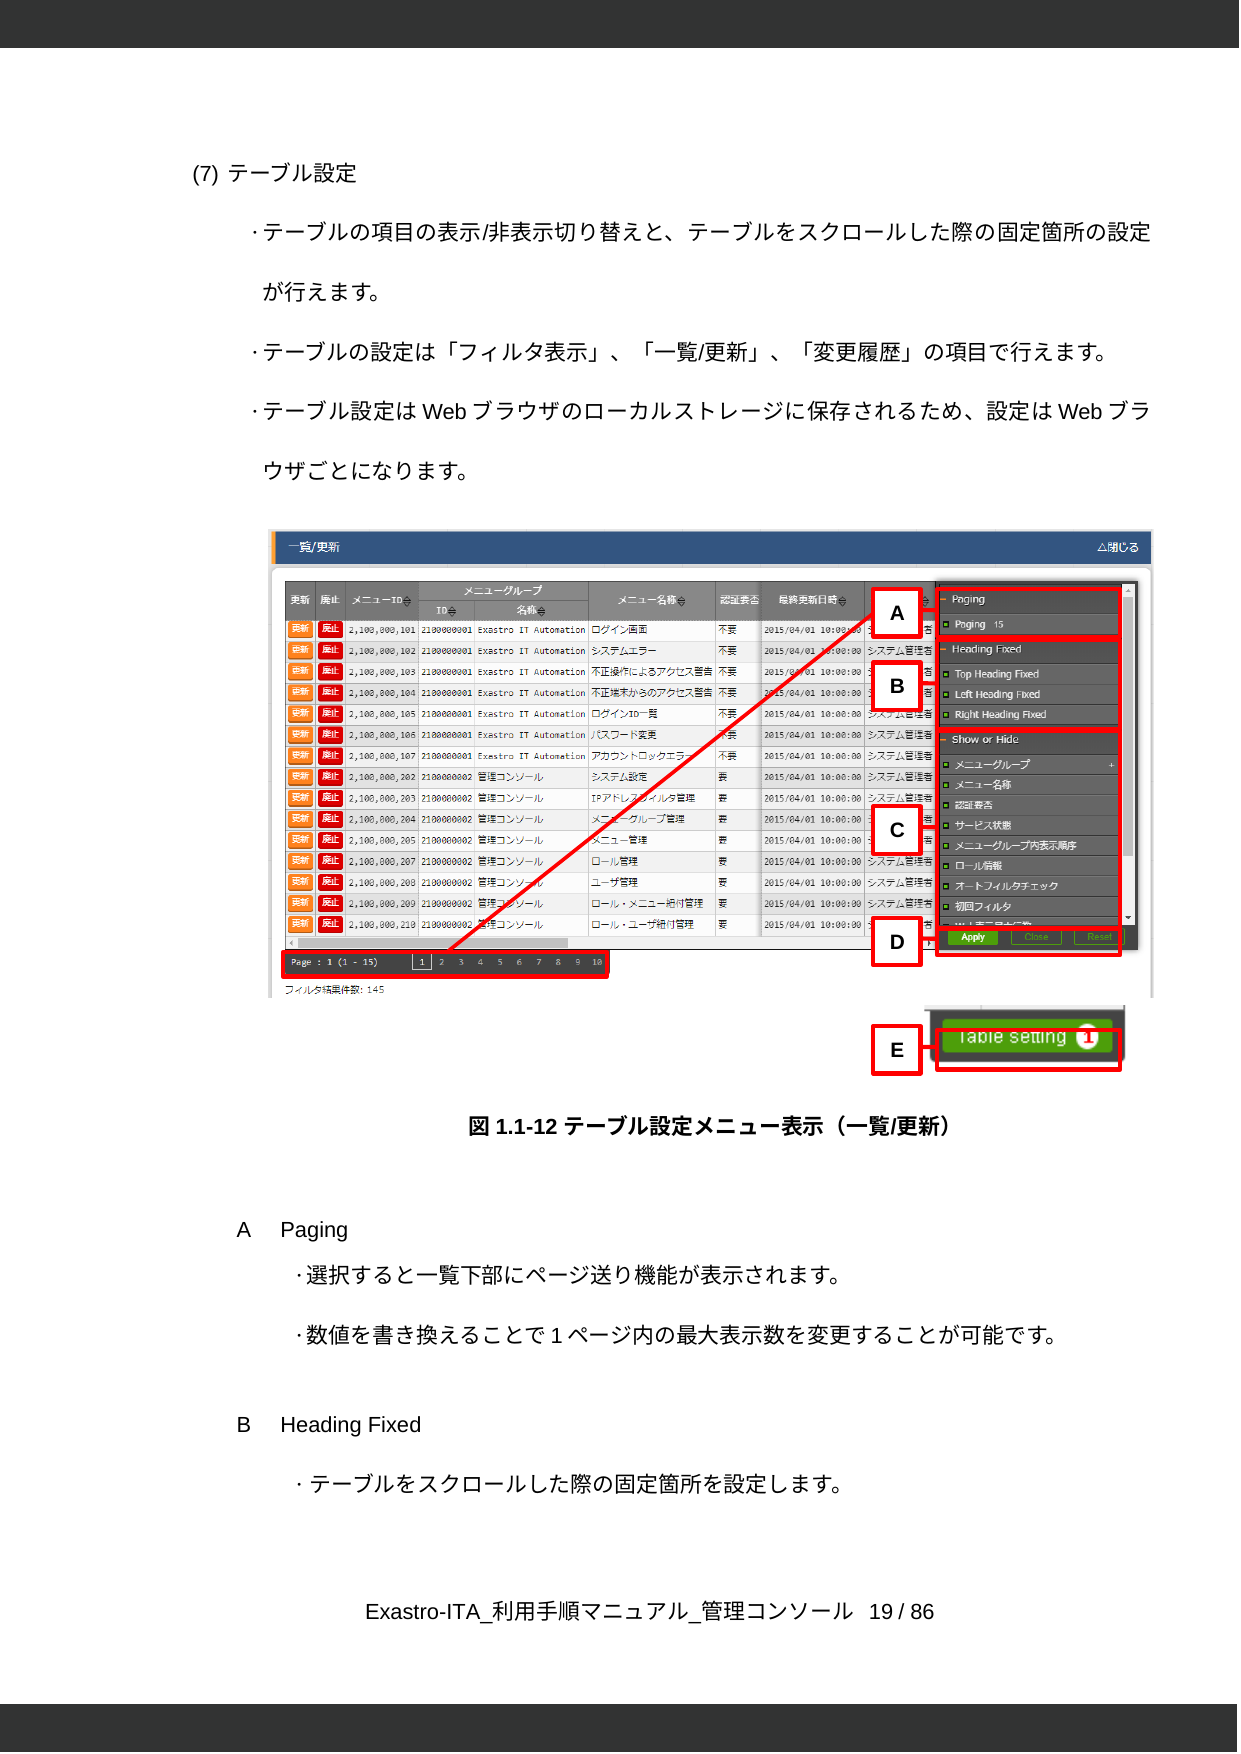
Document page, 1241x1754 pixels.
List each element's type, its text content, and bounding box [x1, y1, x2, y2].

subtitle テーブル設定 [192, 142, 1152, 201]
picture [0, 0, 1239, 48]
list テーブル設定はWebブラウザのローカルストレージに保存されるため、設定はWebブラウザごとになります。 [251, 380, 1152, 499]
list Heading Fixed [236, 1393, 1152, 1453]
list Paging [236, 1214, 1152, 1244]
picture [924, 1050, 935, 1067]
list テーブルの項目の表示/非表示切り替えと、テーブルをスクロールした際の固定箇所の設定が行えます。 [251, 201, 1152, 321]
picture [268, 529, 1154, 998]
text 図 1.1-12 テーブル設定メニュー表示（一覧/更新） [148, 1095, 1152, 1155]
list テーブルの設定は「フィルタ表示」、「一覧/更新」、「変更履歴」の項目で行えます。 [251, 321, 1152, 380]
list 数値を書き換えることで1ページ内の最大表示数を変更することが可能です。 [295, 1304, 1152, 1363]
picture [924, 1005, 1129, 1067]
picture [0, 1704, 1237, 1752]
list 選択すると一覧下部にページ送り機能が表示されます。 [295, 1244, 1152, 1304]
list テーブルをスクロールした際の固定箇所を設定します。 [295, 1453, 1152, 1512]
picture [939, 1032, 1118, 1067]
